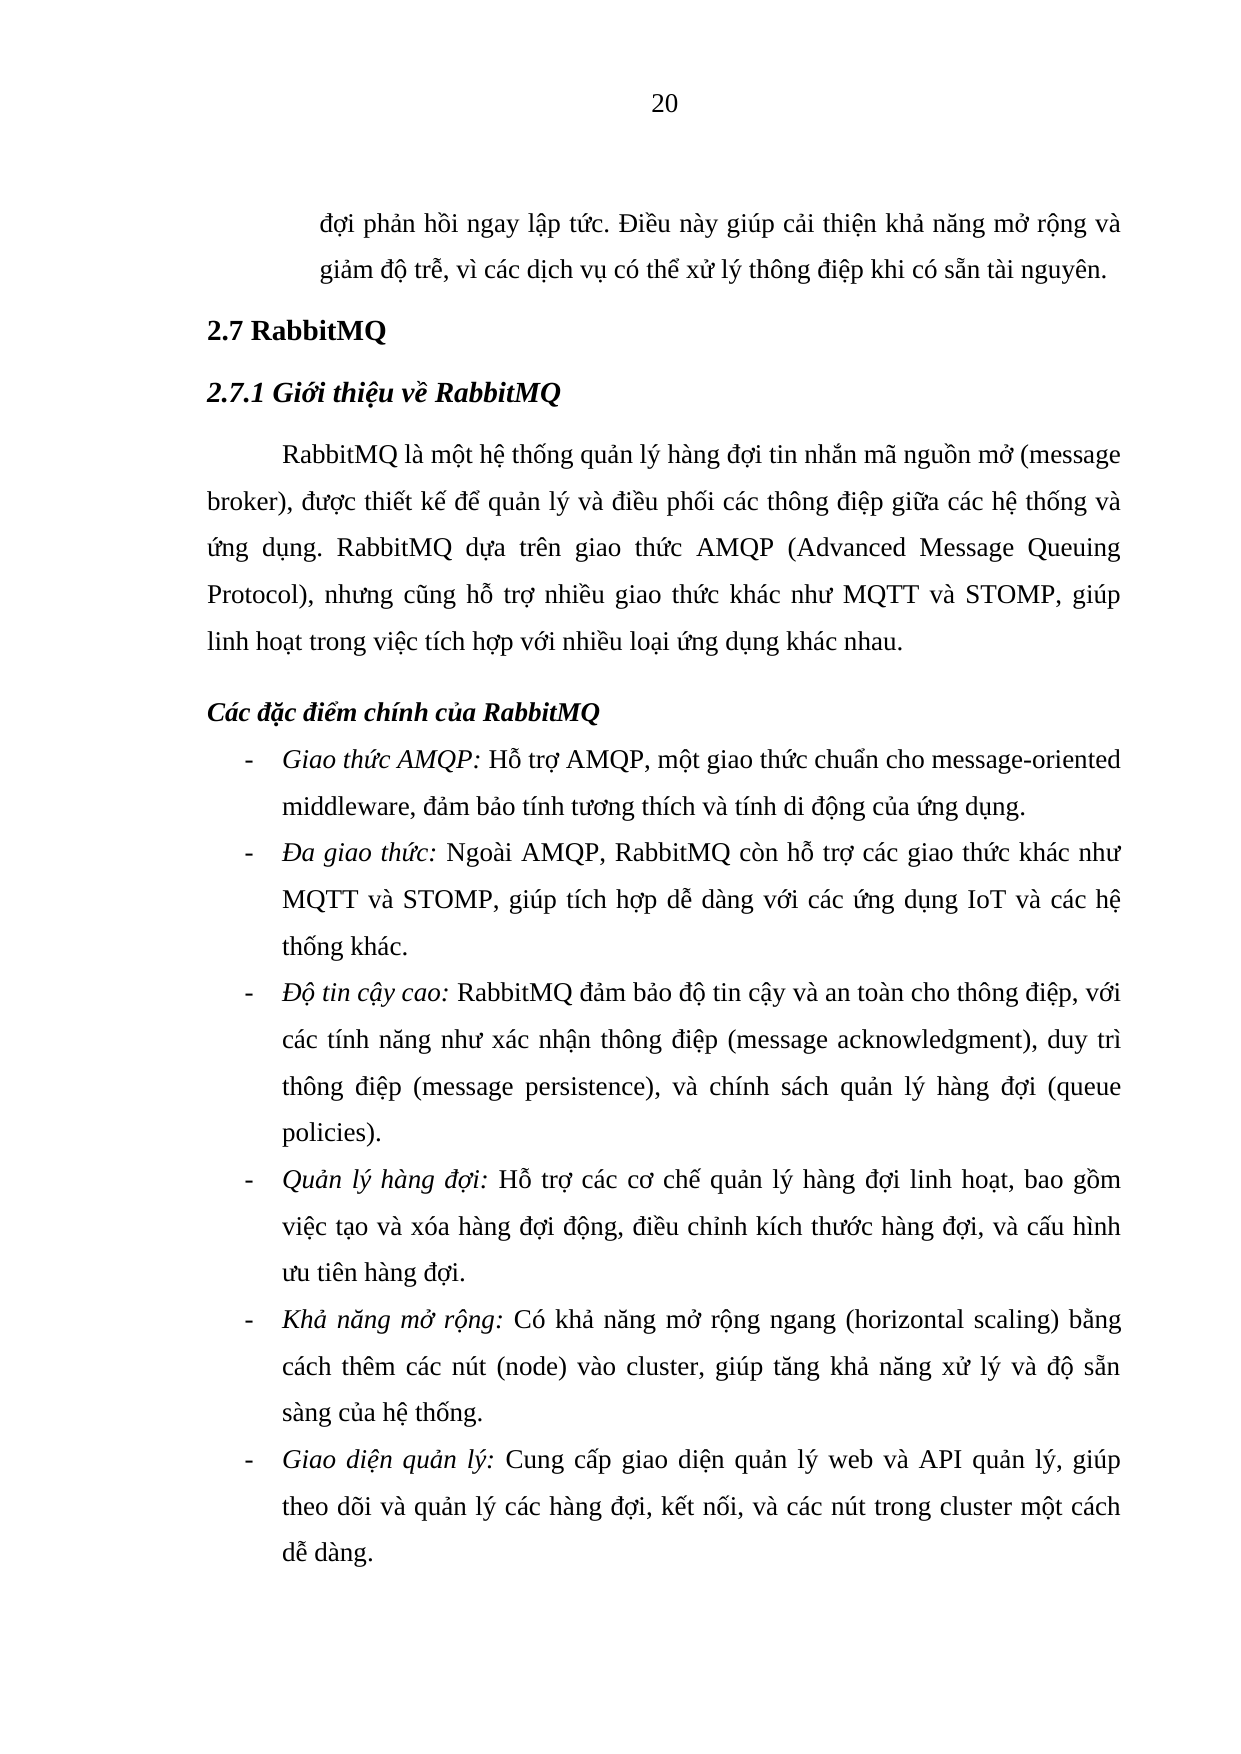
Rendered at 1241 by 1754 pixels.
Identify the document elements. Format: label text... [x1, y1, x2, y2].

list Khả năng mở rộng: Có khả năng mở rộng ngang (horizontal scaling) bằng cách thêm các nút (node) vào cluster, giúp tăng khả năng xử lý và độ sẵn sàng của hệ thống. [244, 1303, 1122, 1428]
subtitle Giới thiệu về RabbitMQ [207, 375, 1122, 409]
list Giao diện quản lý: Cung cấp giao diện quản lý web và API quản lý, giúp theo dõi và quản lý các hàng đợi, kết nối, và các nút trong cluster một cách dễ dàng. [244, 1443, 1122, 1568]
text Các đặc điểm chính của RabbitMQ [207, 697, 1122, 728]
list Độ tin cậy cao: RabbitMQ đảm bảo độ tin cậy và an toàn cho thông điệp, với các tính năng như xác nhận thông điệp (message acknowledgment), duy trì thông điệp (message persistence), và chính sách quản lý hàng đợi (queue policies). [244, 977, 1122, 1148]
subtitle RabbitMQ [207, 313, 1122, 346]
list Giao thức AMQP: Hỗ trợ AMQP, một giao thức chuẩn cho message-oriented middleware, đảm bảo tính tương thích và tính di động của ứng dụng. [244, 743, 1122, 821]
list Quản lý hàng đợi: Hỗ trợ các cơ chế quản lý hàng đợi linh hoạt, bao gồm việc tạo và xóa hàng đợi động, điều chỉnh kích thước hàng đợi, và cấu hình ưu tiên hàng đợi. [244, 1163, 1122, 1288]
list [282, 207, 1122, 284]
text RabbitMQ là một hệ thống quản lý hàng đợi tin nhắn mã nguồn mở (message broker), được thiết kế để quản lý và điều phối các thông điệp giữa các hệ thống và ứng dụng. RabbitMQ dựa trên giao thức AMQP (Advanced Message Queuing Protocol), nhưng cũng hỗ trợ nhiều giao thức khác như MQTT và STOMP, giúp linh hoạt trong việc tích hợp với nhiều loại ứng dụng khác nhau. [207, 438, 1122, 656]
list Đa giao thức: Ngoài AMQP, RabbitMQ còn hỗ trợ các giao thức khác như MQTT và STOMP, giúp tích hợp dễ dàng với các ứng dụng IoT và các hệ thống khác. [244, 837, 1122, 961]
